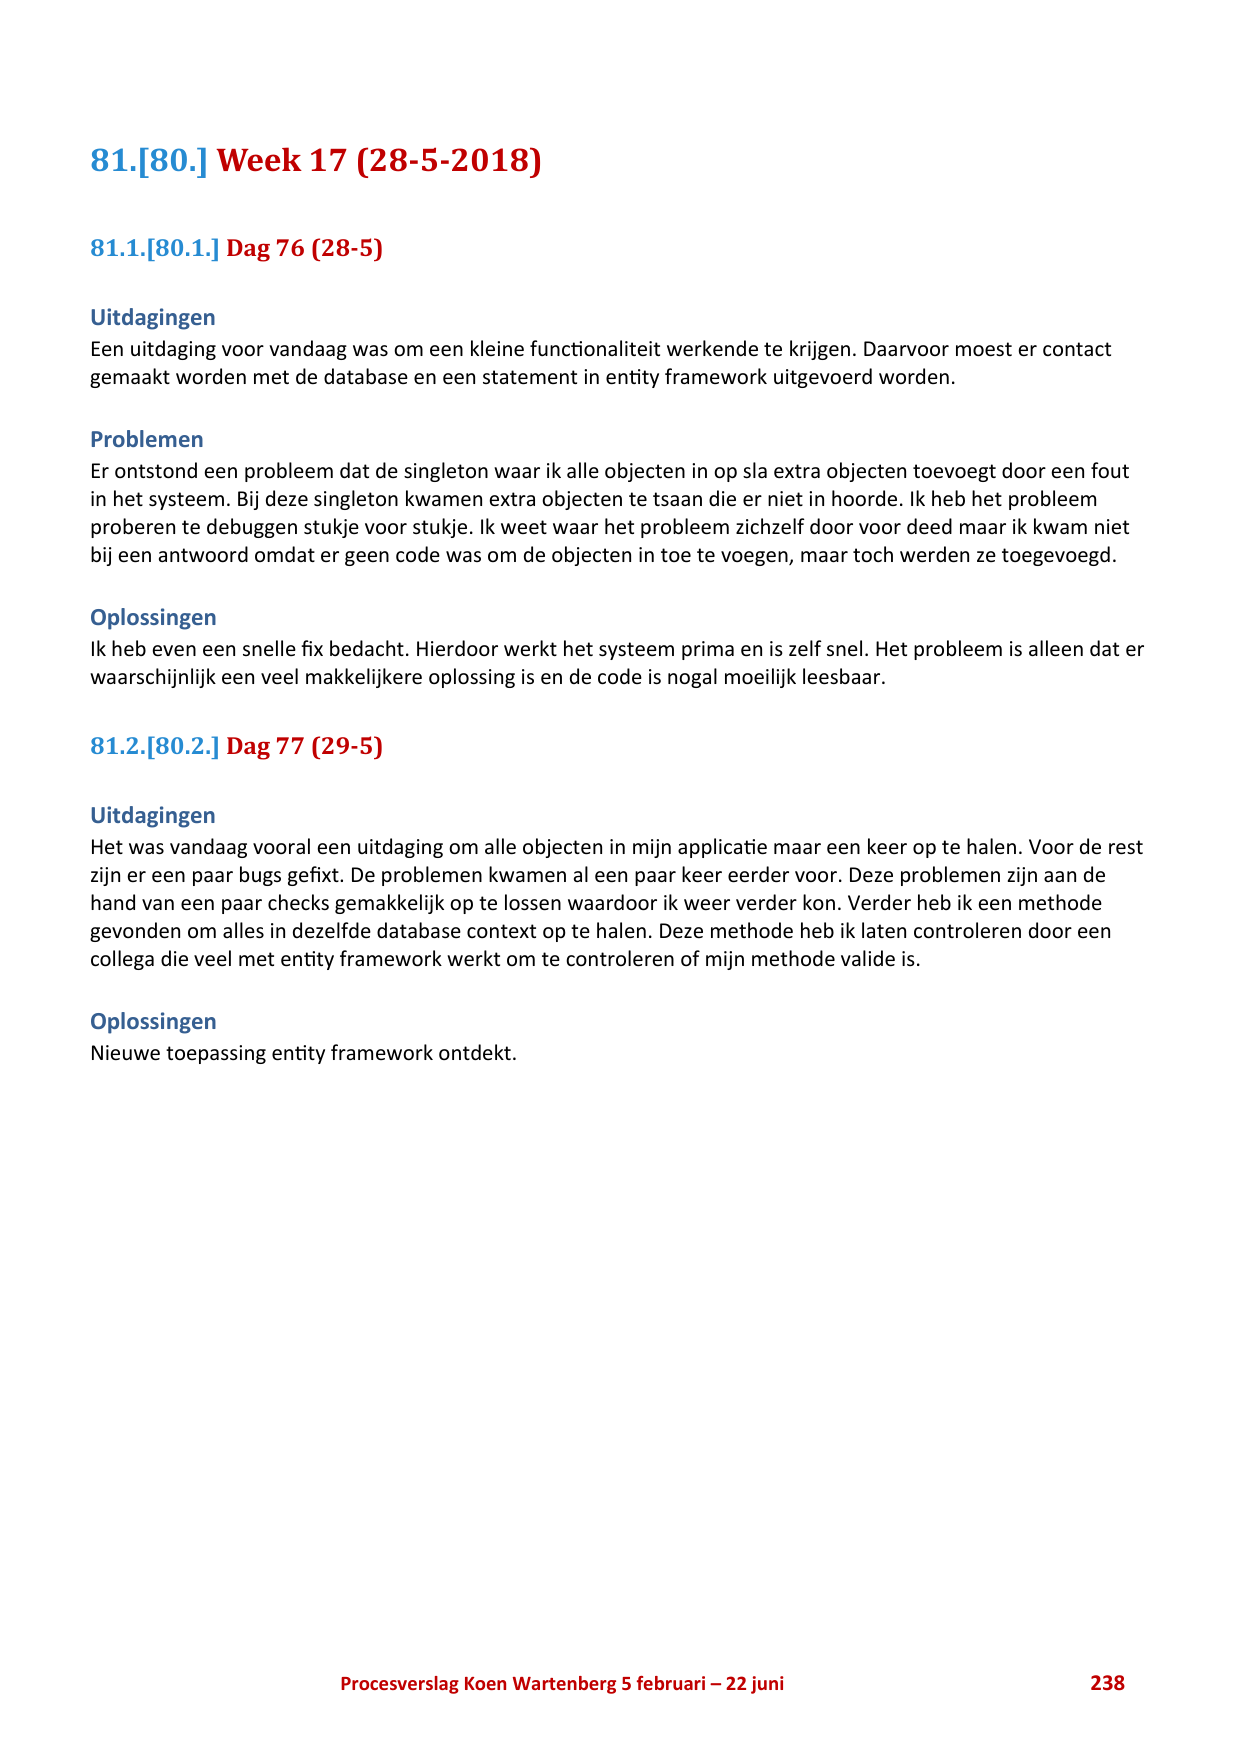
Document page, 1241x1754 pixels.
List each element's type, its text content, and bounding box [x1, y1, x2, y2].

text Het was vandaag vooral een uitdaging om alle objecten in mijn applicatie maar een keer op te halen. Voor de rest zijn er een paar bugs gefixt. De problemen kwamen al een paar keer eerder voor. Deze problemen zijn aan de hand van een paar checks gemakkelijk op te lossen waardoor ik weer verder kon. Verder heb ik een methode gevonden om alles in dezelfde database context op te halen. Deze methode heb ik laten controleren door een collega die veel met entity framework werkt om te controleren of mijn methode valide is. [90, 832, 1150, 972]
subtitle Dag 77 (29-5) [90, 731, 1150, 760]
text Een uitdaging voor vandaag was om een kleine functionaliteit werkende te krijgen. Daarvoor moest er contact gemaakt worden met de database en een statement in entity framework uitgevoerd worden. [90, 334, 1150, 390]
text Ik heb even een snelle fix bedacht. Hierdoor werkt het systeem prima en is zelf snel. Het probleem is alleen dat er waarschijnlijk een veel makkelijkere oplossing is en de code is nogal moeilijk leesbaar. [90, 634, 1150, 690]
text Problemen [90, 423, 1150, 454]
text Oplossingen [90, 1005, 1150, 1035]
text Uitdagingen [90, 301, 1150, 332]
text Nieuwe toepassing entity framework ontdekt. [90, 1038, 1150, 1066]
text Er ontstond een probleem dat de singleton waar ik alle objecten in op sla extra objecten toevoegt door een fout in het systeem. Bij deze singleton kwamen extra objecten te tsaan die er niet in hoorde. Ik heb het probleem proberen te debuggen stukje voor stukje. Ik weet waar het probleem zichzelf door voor deed maar ik kwam niet bij een antwoord omdat er geen code was om de objecten in toe te voegen, maar toch werden ze toegevoegd. [90, 456, 1150, 568]
subtitle Week 17 (28-5-2018) [90, 139, 1150, 178]
subtitle Dag 76 (28-5) [90, 233, 1150, 262]
text Oplossingen [90, 601, 1150, 632]
text Uitdagingen [90, 799, 1150, 829]
